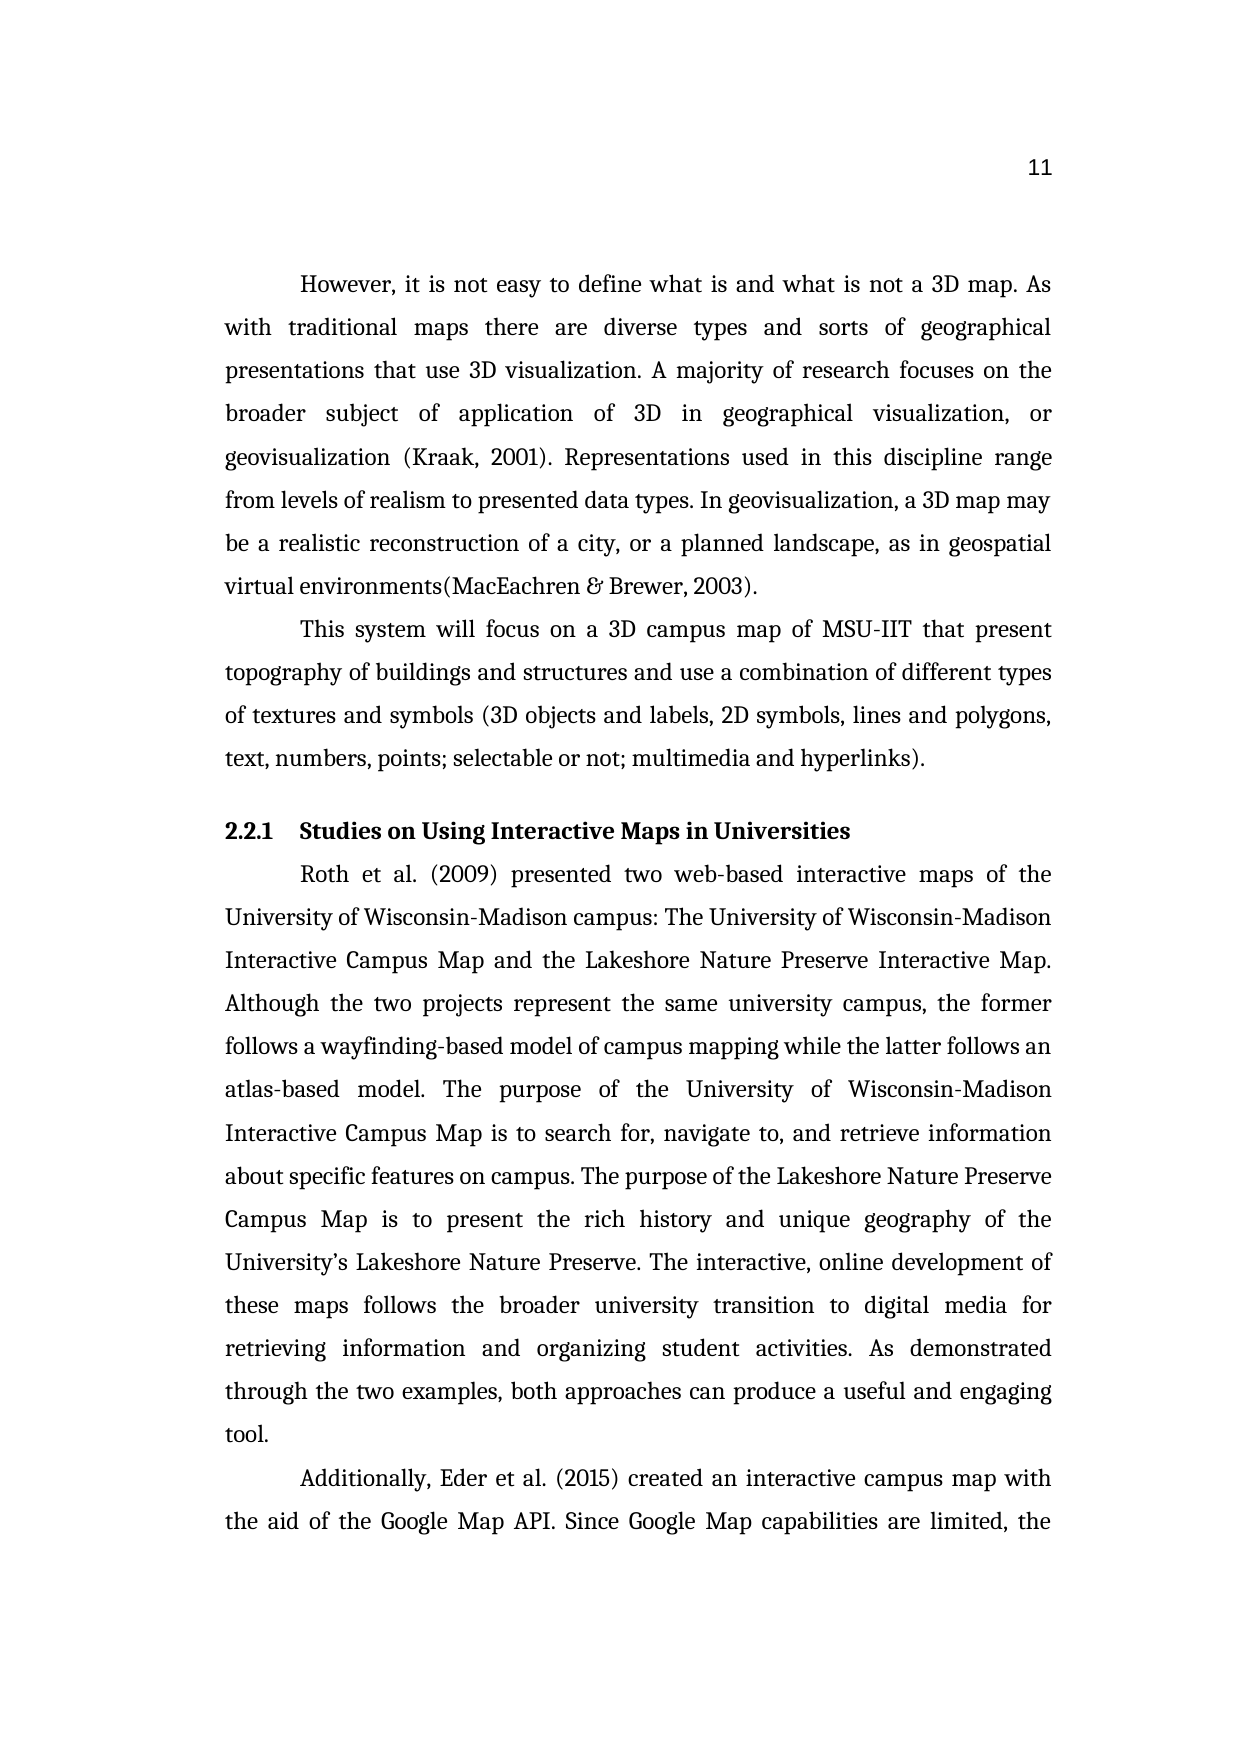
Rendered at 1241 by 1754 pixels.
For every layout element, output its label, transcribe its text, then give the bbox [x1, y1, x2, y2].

text Roth et al. (2009) presented two web-based interactive maps of the University of Wisconsin-Madison campus: The University of Wisconsin-Madison Interactive Campus Map and the Lakeshore Nature Preserve Interactive Map. Although the two projects represent the same university campus, the former follows a wayfinding-based model of campus mapping while the latter follows an atlas-based model. The purpose of the University of Wisconsin-Madison Interactive Campus Map is to search for, navigate to, and retrieve information about specific features on campus. The purpose of the Lakeshore Nature Preserve Campus Map is to present the rich history and unique geography of the University’s Lakeshore Nature Preserve. The interactive, online development of these maps follows the broader university transition to digital media for retrieving information and organizing student activities. As demonstrated through the two examples, both approaches can produce a useful and engaging tool. [225, 860, 1053, 1449]
text This system will focus on a 3D campus map of MSU-IIT that present topography of buildings and structures and use a combination of different types of textures and symbols (3D objects and labels, 2D symbols, lines and polygons, text, numbers, points; selectable or not; multimedia and hyperlinks). [225, 615, 1053, 773]
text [225, 1463, 1053, 1535]
subtitle Studies on Using Interactive Maps in Universities [225, 817, 1053, 845]
text However, it is not easy to define what is and what is not a 3D map. As with traditional maps there are diverse types and sorts of geographical presentations that use 3D visualization. A majority of research focuses on the broader subject of application of 3D in geographical visualization, or geovisualization . Representations used in this discipline range from levels of realism to presented data types. In geovisualization, a 3D map may be a realistic reconstruction of a city, or a planned landscape, as in geospatial virtual environments. [225, 270, 1053, 601]
